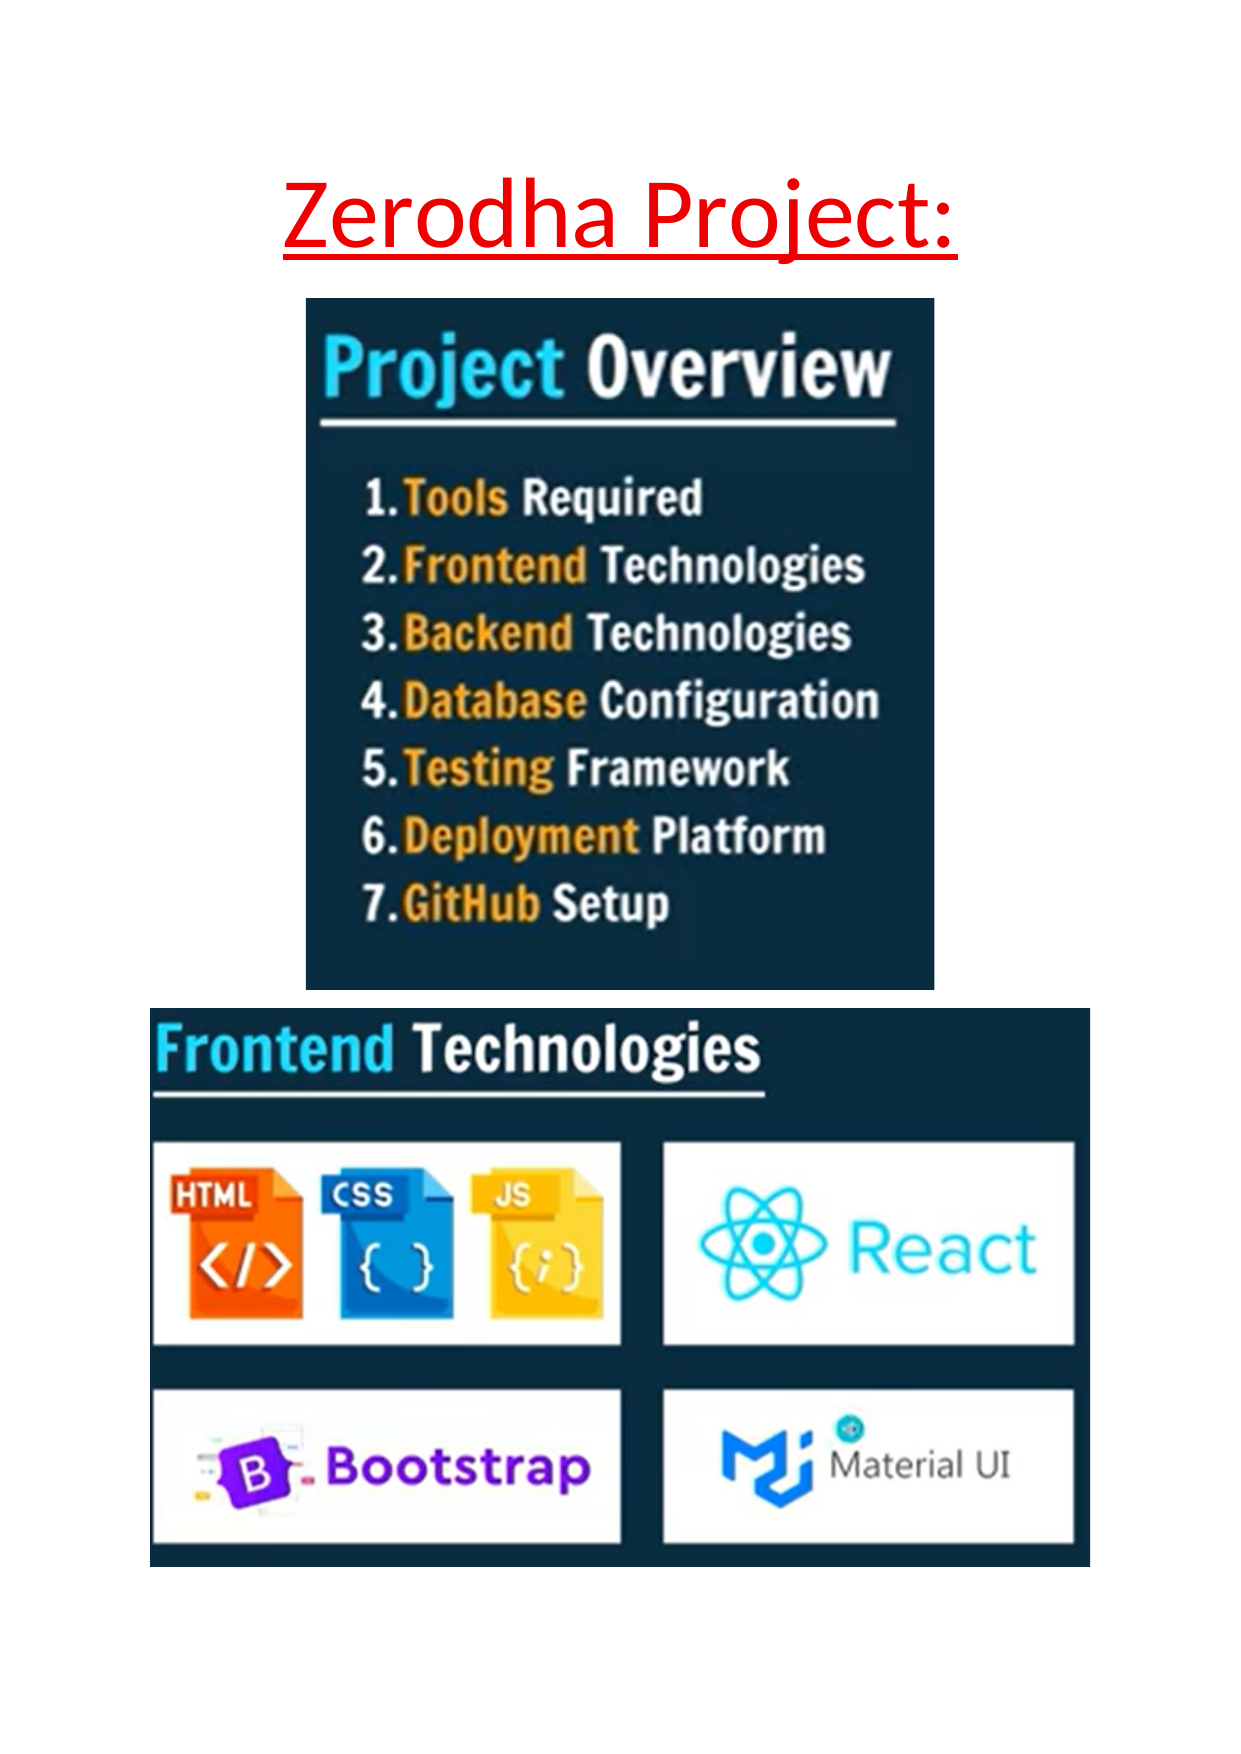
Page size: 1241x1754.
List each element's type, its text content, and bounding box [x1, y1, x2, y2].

picture [150, 1008, 1091, 1567]
picture [305, 298, 935, 990]
text Zerodha Project: [150, 150, 1090, 272]
